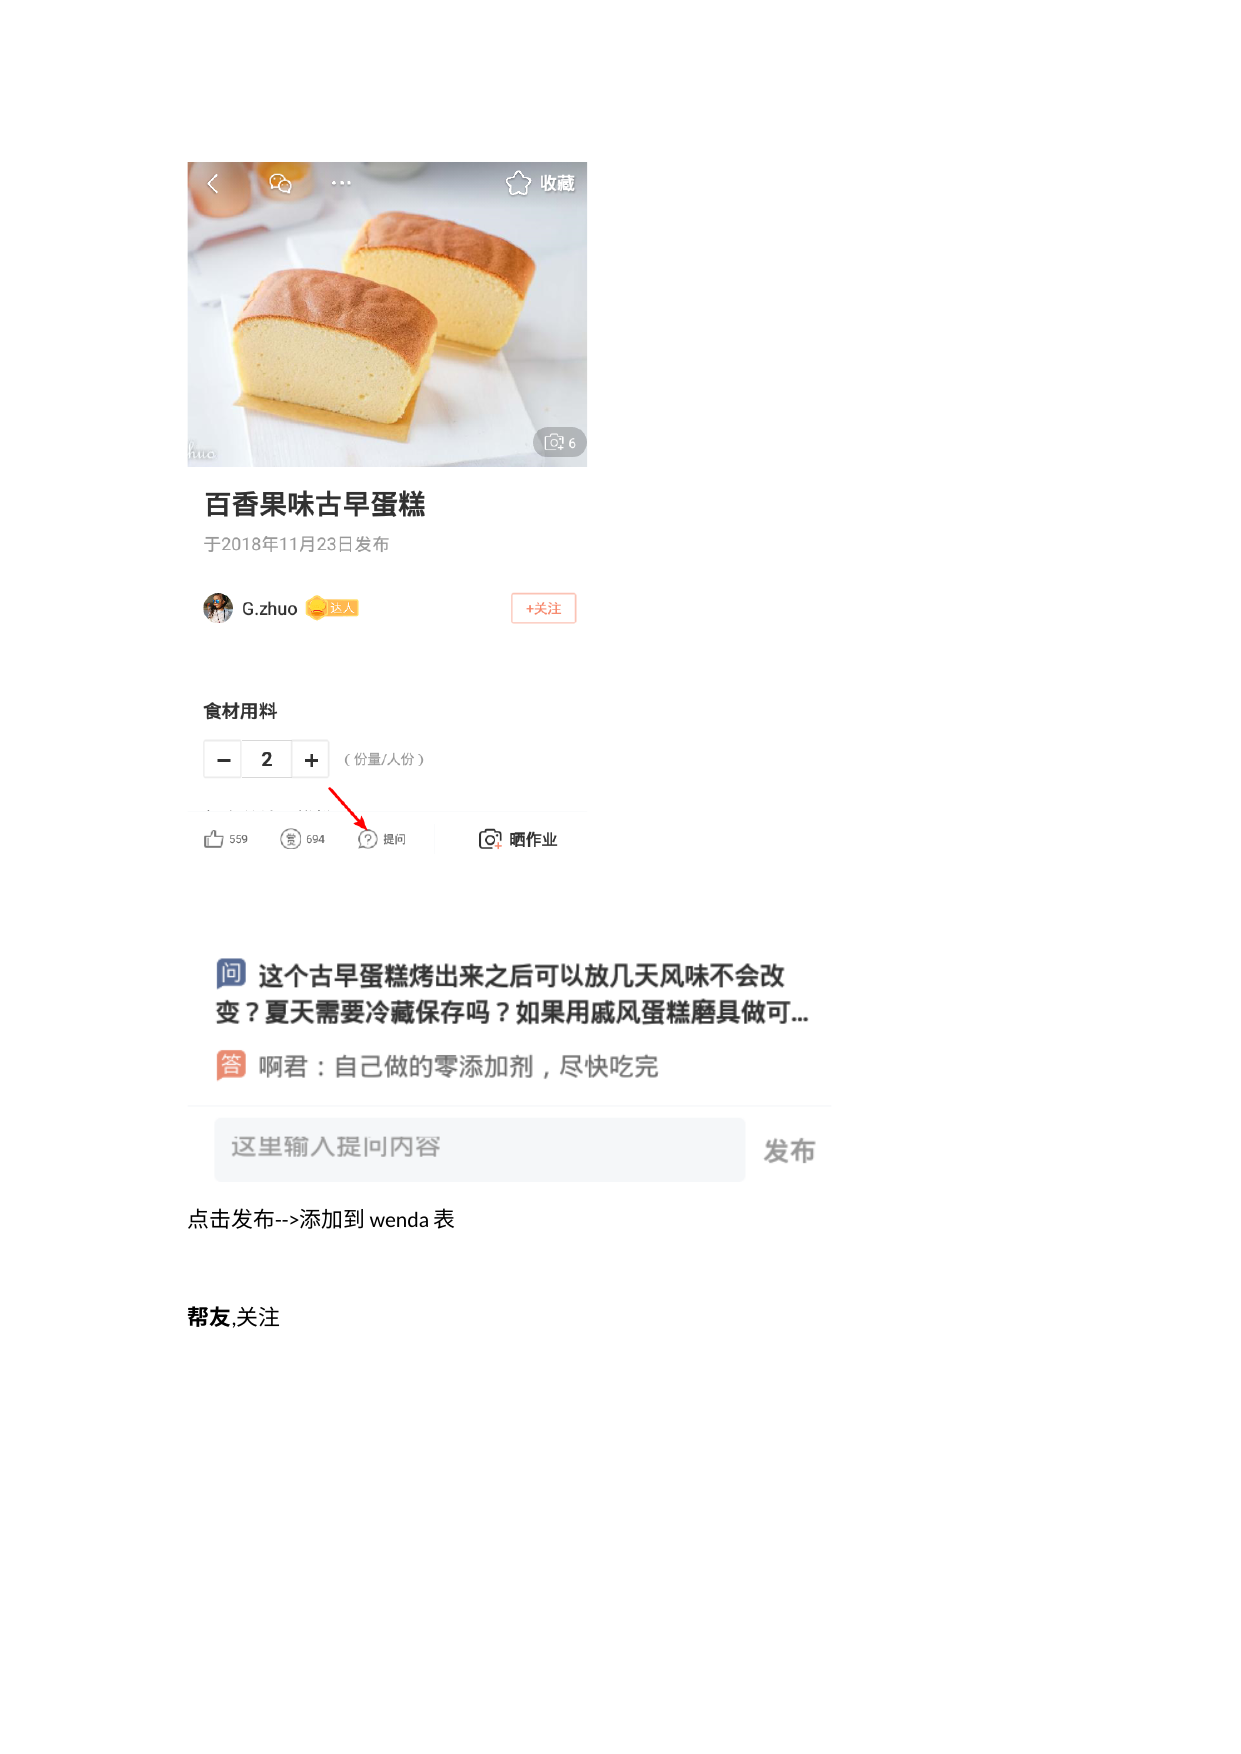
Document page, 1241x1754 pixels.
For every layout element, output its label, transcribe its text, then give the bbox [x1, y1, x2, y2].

picture [187, 162, 588, 855]
list 点击发布-->添加到wenda表 [187, 1202, 1053, 1234]
list 帮友,关注 [187, 1299, 1053, 1332]
picture [187, 942, 832, 1182]
